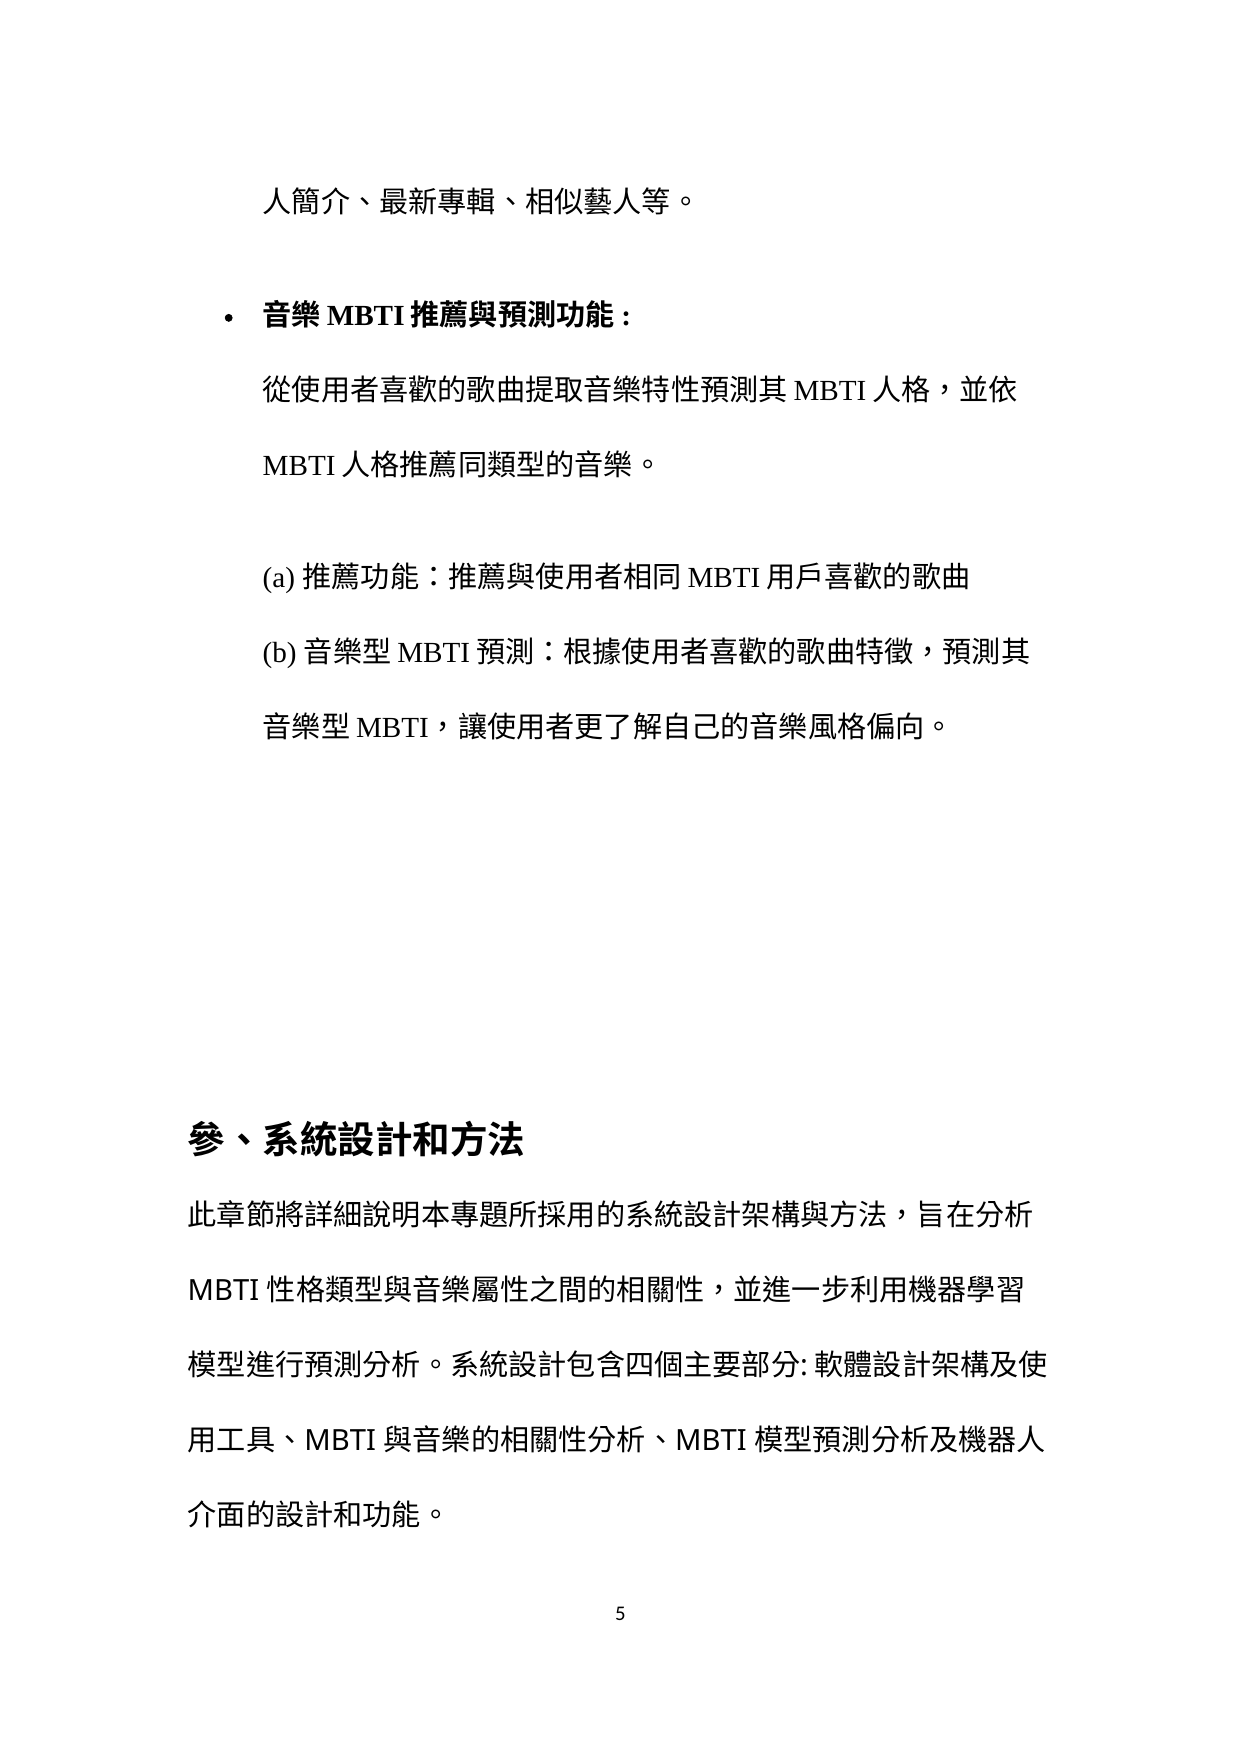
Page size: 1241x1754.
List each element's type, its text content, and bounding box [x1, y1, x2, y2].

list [262, 162, 1053, 237]
list (b) 音樂型MBTI預測：根據使用者喜歡的歌曲特徵，預測其音樂型MBTI，讓使用者更了解自己的音樂風格偏向。 [262, 612, 1053, 762]
list 音樂MBTI推薦與預測功能 : [225, 275, 1053, 350]
text 參、系統設計和方法 [187, 1100, 1053, 1175]
text 此章節將詳細說明本專題所採用的系統設計架構與方法，旨在分析 MBTI 性格類型與音樂屬性之間的相關性，並進一步利用機器學習模型進行預測分析。系統設計包含四個主要部分: 軟體設計架構及使用工具、MBTI 與音樂的相關性分析、MBTI 模型預測分析及機器人介面的設計和功能。 [187, 1175, 1053, 1550]
list 從使用者喜歡的歌曲提取音樂特性預測其MBTI人格，並依MBTI人格推薦同類型的音樂。 [262, 350, 1053, 500]
list (a) 推薦功能：推薦與使用者相同MBTI用戶喜歡的歌曲 [262, 537, 1053, 612]
